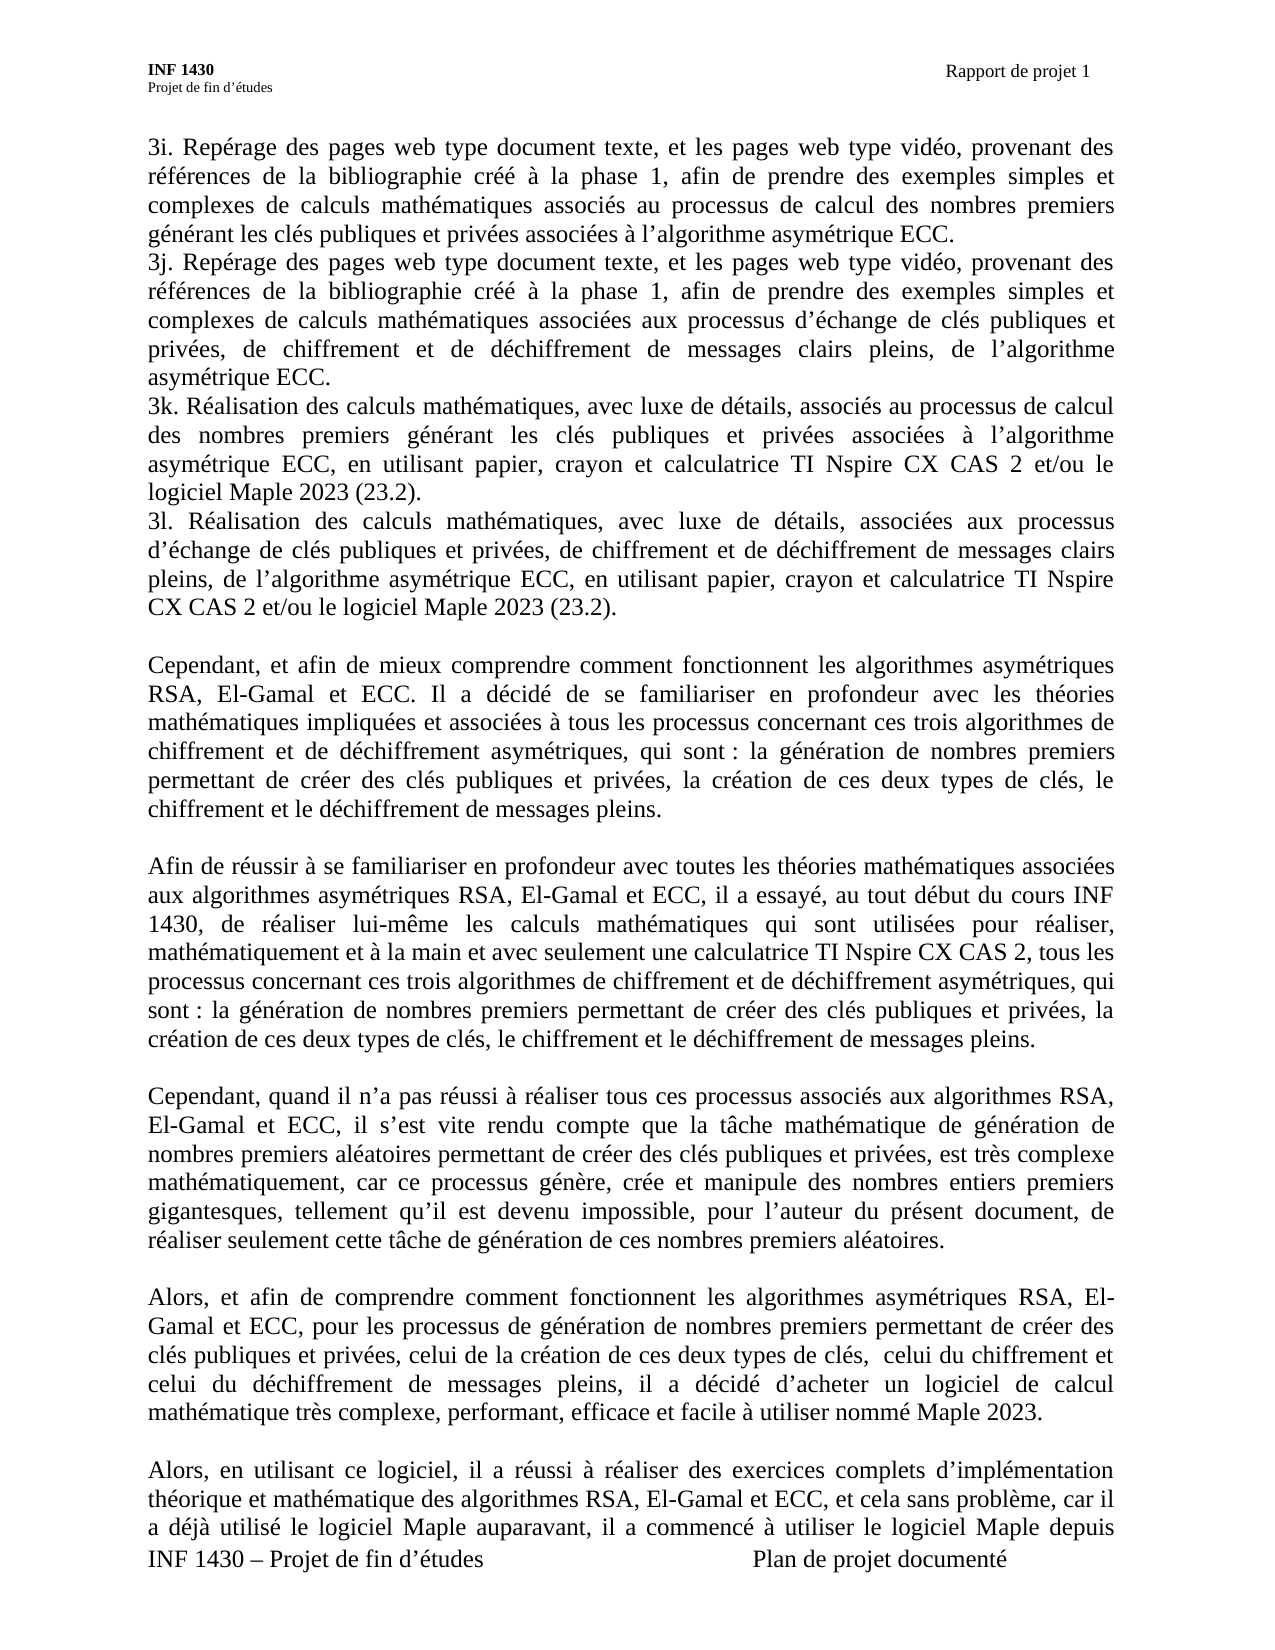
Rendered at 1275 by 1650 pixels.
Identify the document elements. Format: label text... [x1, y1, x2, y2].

text 3i. Repérage des pages web type document texte, et les pages web type vidéo, provenant des références de la bibliographie créé à la phase 1, afin de prendre des exemples simples et complexes de calculs mathématiques associés au processus de calcul des nombres premiers générant les clés publiques et privées associées à l’algorithme asymétrique ECC. [148, 132, 1116, 247]
text Cependant, quand il n’a pas réussi à réaliser tous ces processus associés aux algorithmes RSA, El-Gamal et ECC, il s’est vite rendu compte que la tâche mathématique de génération de nombres premiers aléatoires permettant de créer des clés publiques et privées, est très complexe mathématiquement, car ce processus génère, crée et manipule des nombres entiers premiers gigantesques, tellement qu’il est devenu impossible, pour l’auteur du présent document, de réaliser seulement cette tâche de génération de ces nombres premiers aléatoires. [148, 1081, 1116, 1254]
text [148, 1455, 1116, 1541]
text Cependant, et afin de mieux comprendre comment fonctionnent les algorithmes asymétriques RSA, El-Gamal et ECC. Il a décidé de se familiariser en profondeur avec les théories mathématiques impliquées et associées à tous les processus concernant ces trois algorithmes de chiffrement et de déchiffrement asymétriques, qui sont : la génération de nombres premiers permettant de créer des clés publiques et privées, la création de ces deux types de clés, le chiffrement et le déchiffrement de messages pleins. [148, 650, 1116, 822]
text 3l. Réalisation des calculs mathématiques, avec luxe de détails, associées aux processus d’échange de clés publiques et privées, de chiffrement et de déchiffrement de messages clairs pleins, de l’algorithme asymétrique ECC, en utilisant papier, crayon et calculatrice TI Nspire CX CAS 2 et/ou le logiciel Maple 2023 (23.2). [148, 506, 1116, 621]
text 3k. Réalisation des calculs mathématiques, avec luxe de détails, associés au processus de calcul des nombres premiers générant les clés publiques et privées associées à l’algorithme asymétrique ECC, en utilisant papier, crayon et calculatrice TI Nspire CX CAS 2 et/ou le logiciel Maple 2023 (23.2). [148, 391, 1116, 506]
text 3j. Repérage des pages web type document texte, et les pages web type vidéo, provenant des références de la bibliographie créé à la phase 1, afin de prendre des exemples simples et complexes de calculs mathématiques associées aux processus d’échange de clés publiques et privées, de chiffrement et de déchiffrement de messages clairs pleins, de l’algorithme asymétrique ECC. [148, 247, 1116, 391]
text Alors, et afin de comprendre comment fonctionnent les algorithmes asymétriques RSA, El-Gamal et ECC, pour les processus de génération de nombres premiers permettant de créer des clés publiques et privées, celui de la création de ces deux types de clés, celui du chiffrement et celui du déchiffrement de messages pleins, il a décidé d’acheter un logiciel de calcul mathématique très complexe, performant, efficace et facile à utiliser nommé Maple 2023. [148, 1282, 1116, 1426]
text Afin de réussir à se familiariser en profondeur avec toutes les théories mathématiques associées aux algorithmes asymétriques RSA, El-Gamal et ECC, il a essayé, au tout début du cours INF 1430, de réaliser lui-même les calculs mathématiques qui sont utilisées pour réaliser, mathématiquement et à la main et avec seulement une calculatrice TI Nspire CX CAS 2, tous les processus concernant ces trois algorithmes de chiffrement et de déchiffrement asymétriques, qui sont : la génération de nombres premiers permettant de créer des clés publiques et privées, la création de ces deux types de clés, le chiffrement et le déchiffrement de messages pleins. [148, 851, 1116, 1052]
